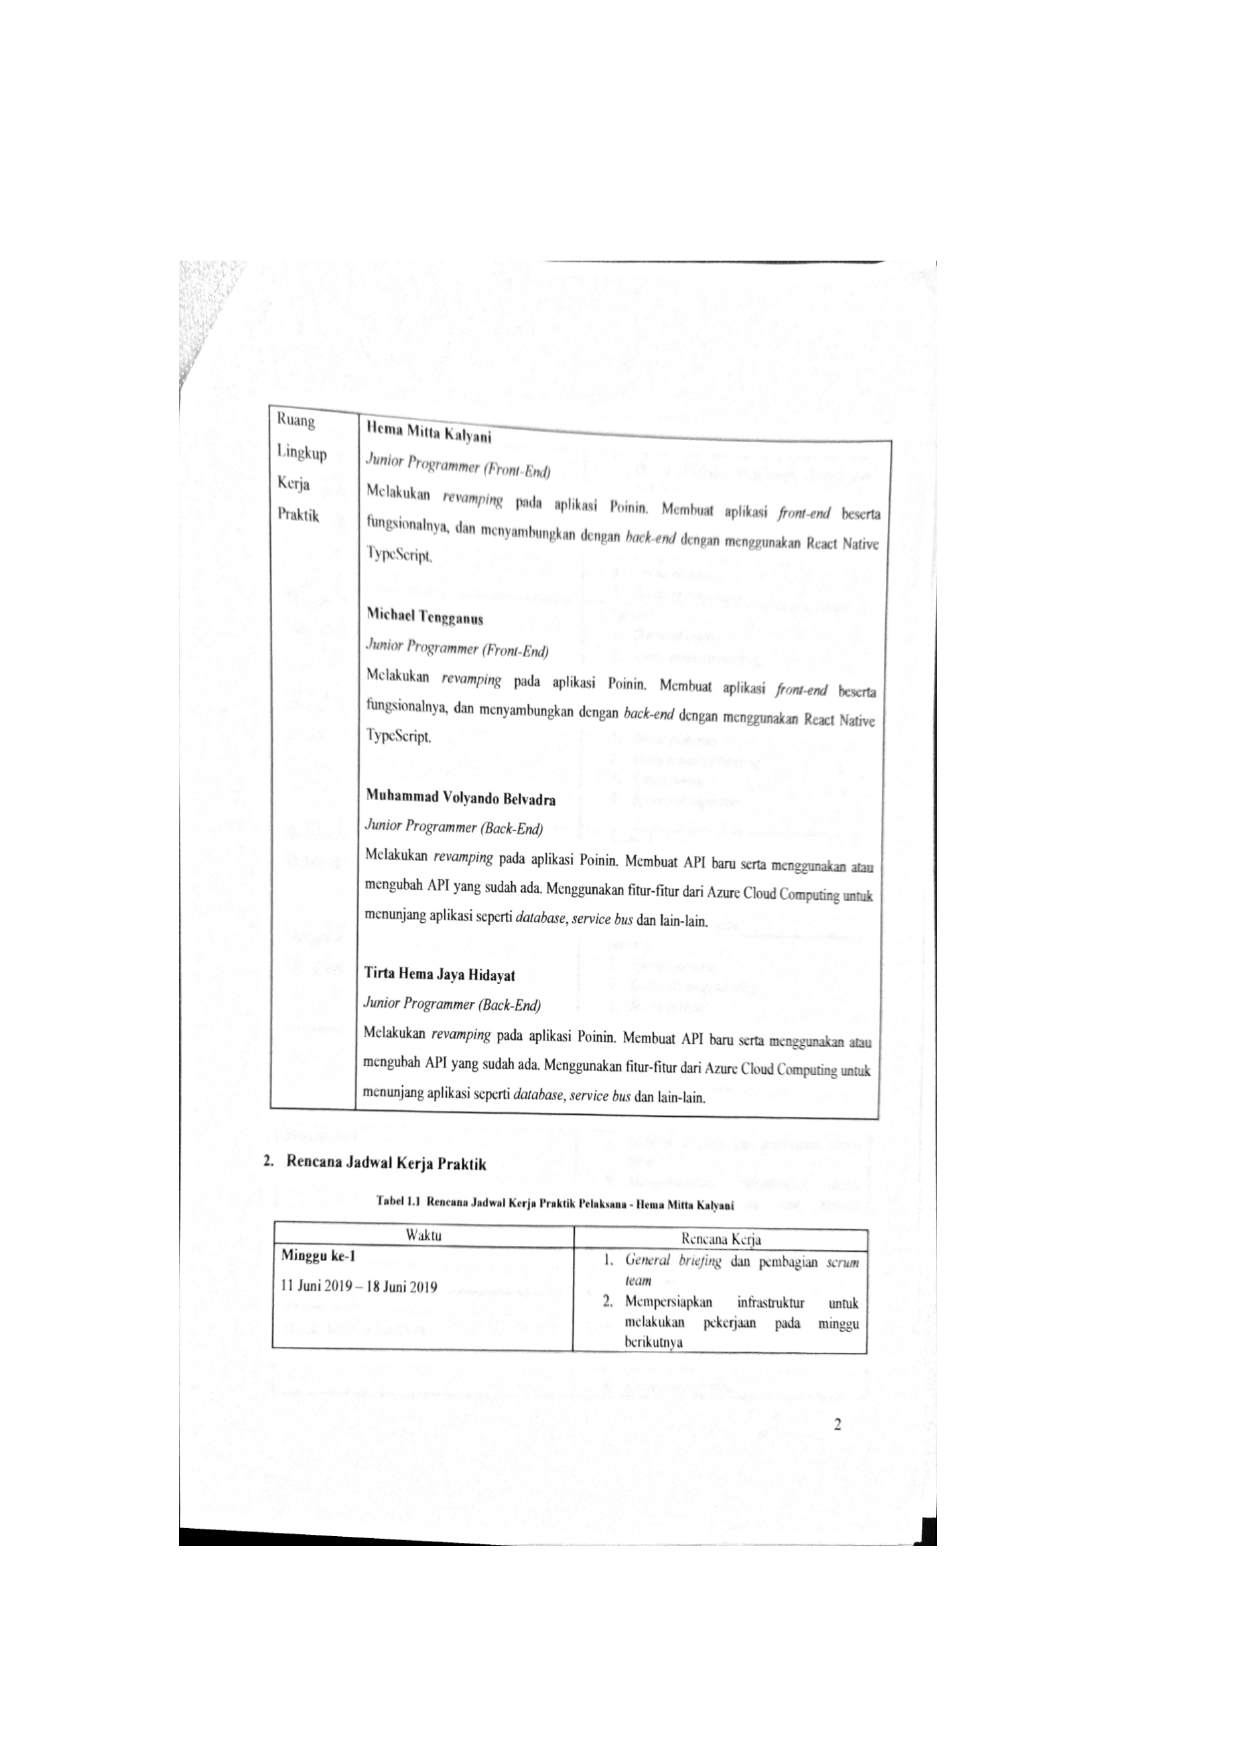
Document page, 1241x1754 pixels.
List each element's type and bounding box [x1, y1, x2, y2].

picture [179, 262, 937, 1545]
